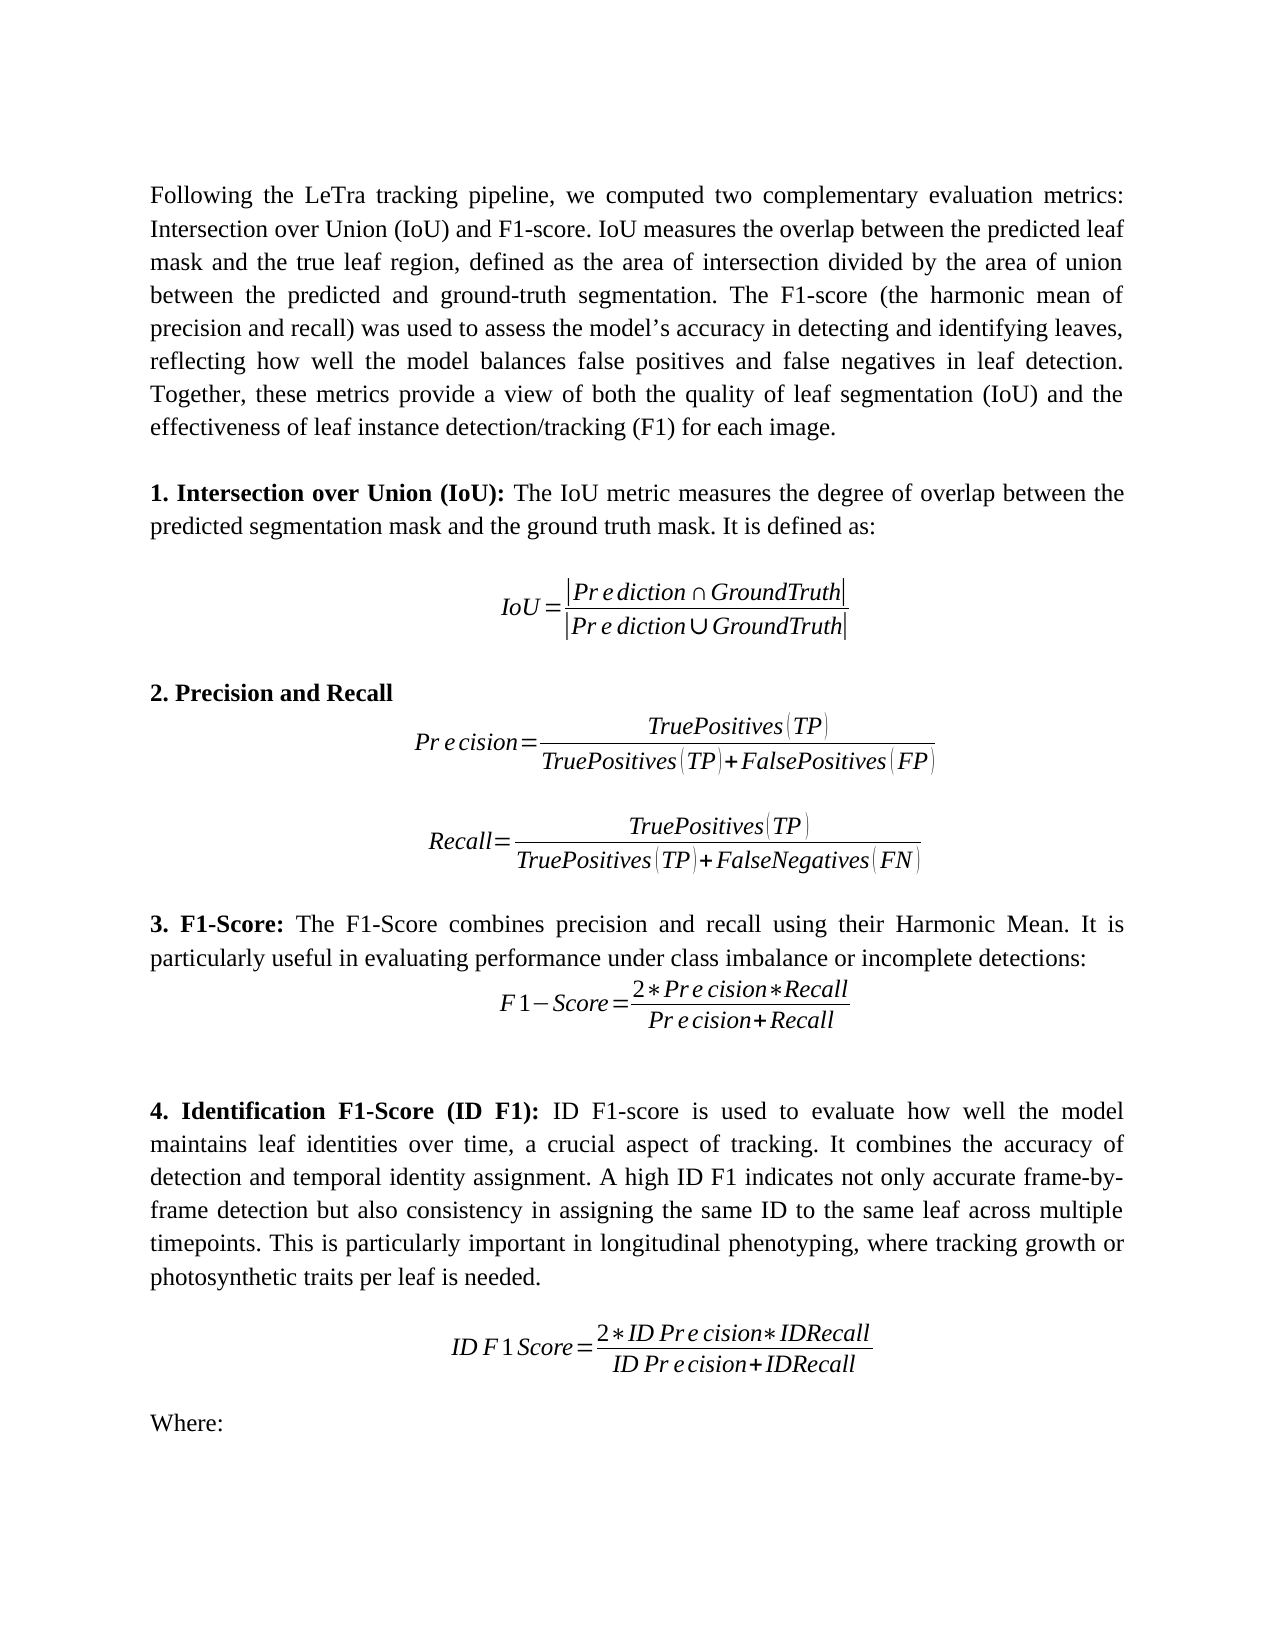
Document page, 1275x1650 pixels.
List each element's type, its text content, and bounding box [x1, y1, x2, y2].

text Following the LeTra tracking pipeline, we computed two complementary evaluation metrics: Intersection over Union (IoU) and F1-score. IoU measures the overlap between the predicted leaf mask and the true leaf region, defined as the area of intersection divided by the area of union between the predicted and ground-truth segmentation. The F1-score (the harmonic mean of precision and recall) was used to assess the model’s accuracy in detecting and identifying leaves, reflecting how well the model balances false positives and false negatives in leaf detection. Together, these metrics provide a view of both the quality of leaf segmentation (IoU) and the effectiveness of leaf instance detection/tracking (F1) for each image. [150, 150, 1125, 441]
text 2. Precision and Recall [150, 678, 1125, 707]
text 4. Identification F1-Score (ID F1): ID F1-score is used to evaluate how well the model maintains leaf identities over time, a crucial aspect of tracking. It combines the accuracy of detection and temporal identity assignment. A high ID F1 indicates not only accurate frame-by-frame detection but also consistency in assigning the same ID to the same leaf across multiple timepoints. This is particularly important in longitudinal phenotyping, where tracking growth or photosynthetic traits per leaf is needed. [150, 1096, 1125, 1290]
text 1. Intersection over Union (IoU): The IoU metric measures the degree of overlap between the predicted segmentation mask and the ground truth mask. It is defined as: [150, 478, 1125, 539]
text 3. F1-Score: The F1-Score combines precision and recall using their Harmonic Mean. It is particularly useful in evaluating performance under class imbalance or incomplete detections: [150, 909, 1125, 971]
text Where: [150, 1408, 1125, 1437]
